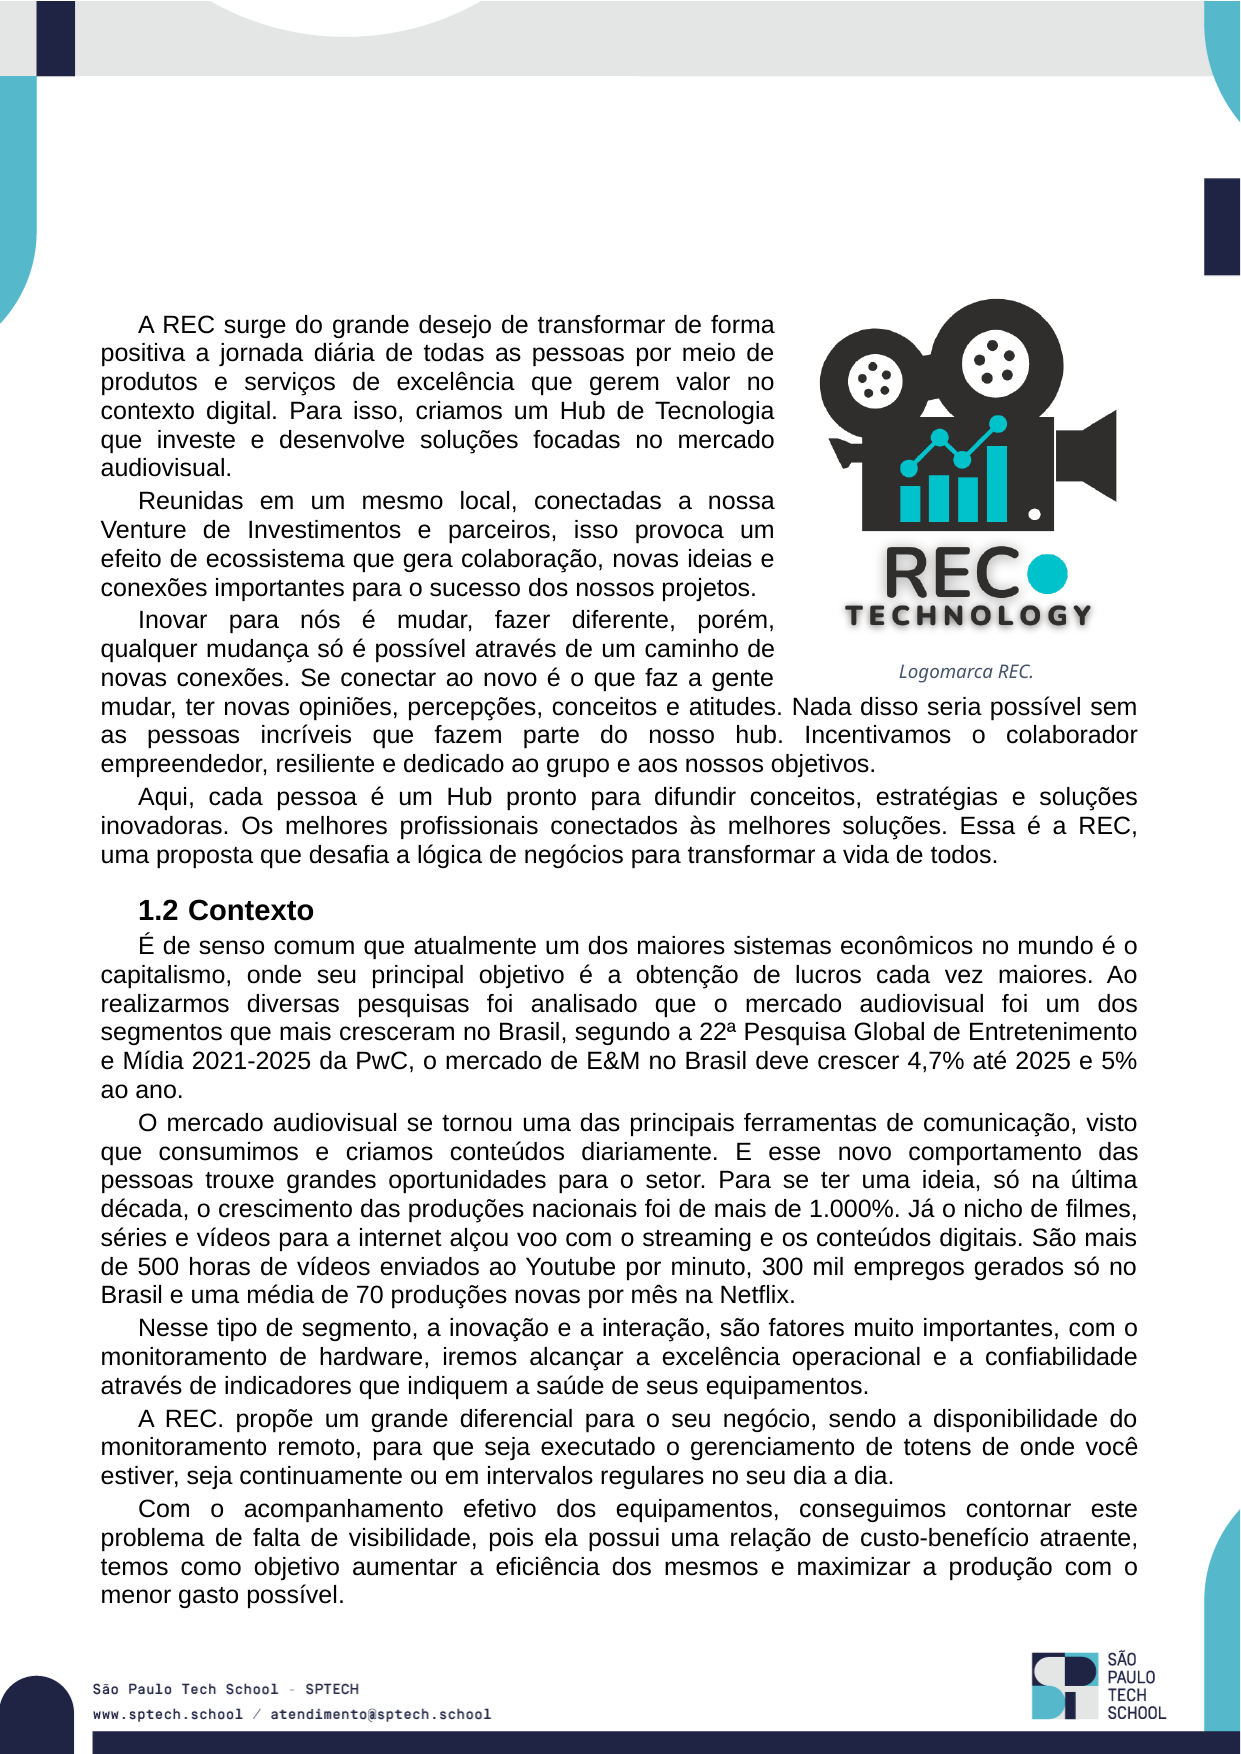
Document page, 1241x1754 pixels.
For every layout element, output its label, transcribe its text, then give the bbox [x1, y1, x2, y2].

text O mercado audiovisual se tornou uma das principais ferramentas de comunicação, visto que consumimos e criamos conteúdos diariamente. E esse novo comportamento das pessoas trouxe grandes oportunidades para o setor. Para se ter uma ideia, só na última década, o crescimento das produções nacionais foi de mais de 1.000%. Já o nicho de filmes, séries e vídeos para a internet alçou voo com o streaming e os conteúdos digitais. São mais de 500 horas de vídeos enviados ao Youtube por minuto, 300 mil empregos gerados só no Brasil e uma média de 70 produções novas por mês na Netflix. [100, 1108, 1140, 1309]
text Nesse tipo de segmento, a inovação e a interação, são fatores muito importantes, com o monitoramento de hardware, iremos alcançar a excelência operacional e a confiabilidade através de indicadores que indiquem a saúde de seus equipamentos. [100, 1313, 1140, 1399]
text Com o acompanhamento efetivo dos equipamentos, conseguimos contornar este problema de falta de visibilidade, pois ela possui uma relação de custo-benefício atraente, temos como objetivo aumentar a eficiência dos mesmos e maximizar a produção com o menor gasto possível. [100, 1494, 1140, 1609]
subtitle Contexto [138, 893, 1140, 927]
picture [0, 1, 1241, 1754]
text Inovar para nós é mudar, fazer diferente, porém, qualquer mudança só é possível através de um caminho de novas conexões. Se conectar ao novo é o que faz a gente mudar, ter novas opiniões, percepções, conceitos e atitudes. Nada disso seria possível sem as pessoas incríveis que fazem parte do nosso hub. Incentivamos o colaborador empreendedor, resiliente e dedicado ao grupo e aos nossos objetivos. [100, 606, 1140, 778]
text É de senso comum que atualmente um dos maiores sistemas econômicos no mundo é o capitalismo, onde seu principal objetivo é a obtenção de lucros cada vez maiores. Ao realizarmos diversas pesquisas foi analisado que o mercado audiovisual foi um dos segmentos que mais cresceram no Brasil, segundo a 22ª Pesquisa Global de Entretenimento e Mídia 2021-2025 da PwC, o mercado de E&M no Brasil deve crescer 4,7% até 2025 e 5% ao ano. [100, 931, 1140, 1104]
text Reunidas em um mesmo local, conectadas a nossa Venture de Investimentos e parceiros, isso provoca um efeito de ecossistema que gera colaboração, novas ideias e conexões importantes para o sucesso dos nossos projetos. [100, 486, 794, 601]
text Aqui, cada pessoa é um Hub pronto para difundir conceitos, estratégias e soluções inovadoras. Os melhores profissionais conectados às melhores soluções. Essa é a REC, uma proposta que desafia a lógica de negócios para transformar a vida de todos. [100, 782, 1140, 868]
text A REC surge do grande desejo de transformar de forma positiva a jornada diária de todas as pessoas por meio de produtos e serviços de excelência que gerem valor no contexto digital. Para isso, criamos um Hub de Tecnologia que investe e desenvolve soluções focadas no mercado audiovisual. [100, 310, 794, 482]
text A REC. propõe um grande diferencial para o seu negócio, sendo a disponibilidade do monitoramento remoto, para que seja executado o gerenciamento de totens de onde você estiver, seja continuamente ou em intervalos regulares no seu dia a dia. [100, 1404, 1140, 1490]
